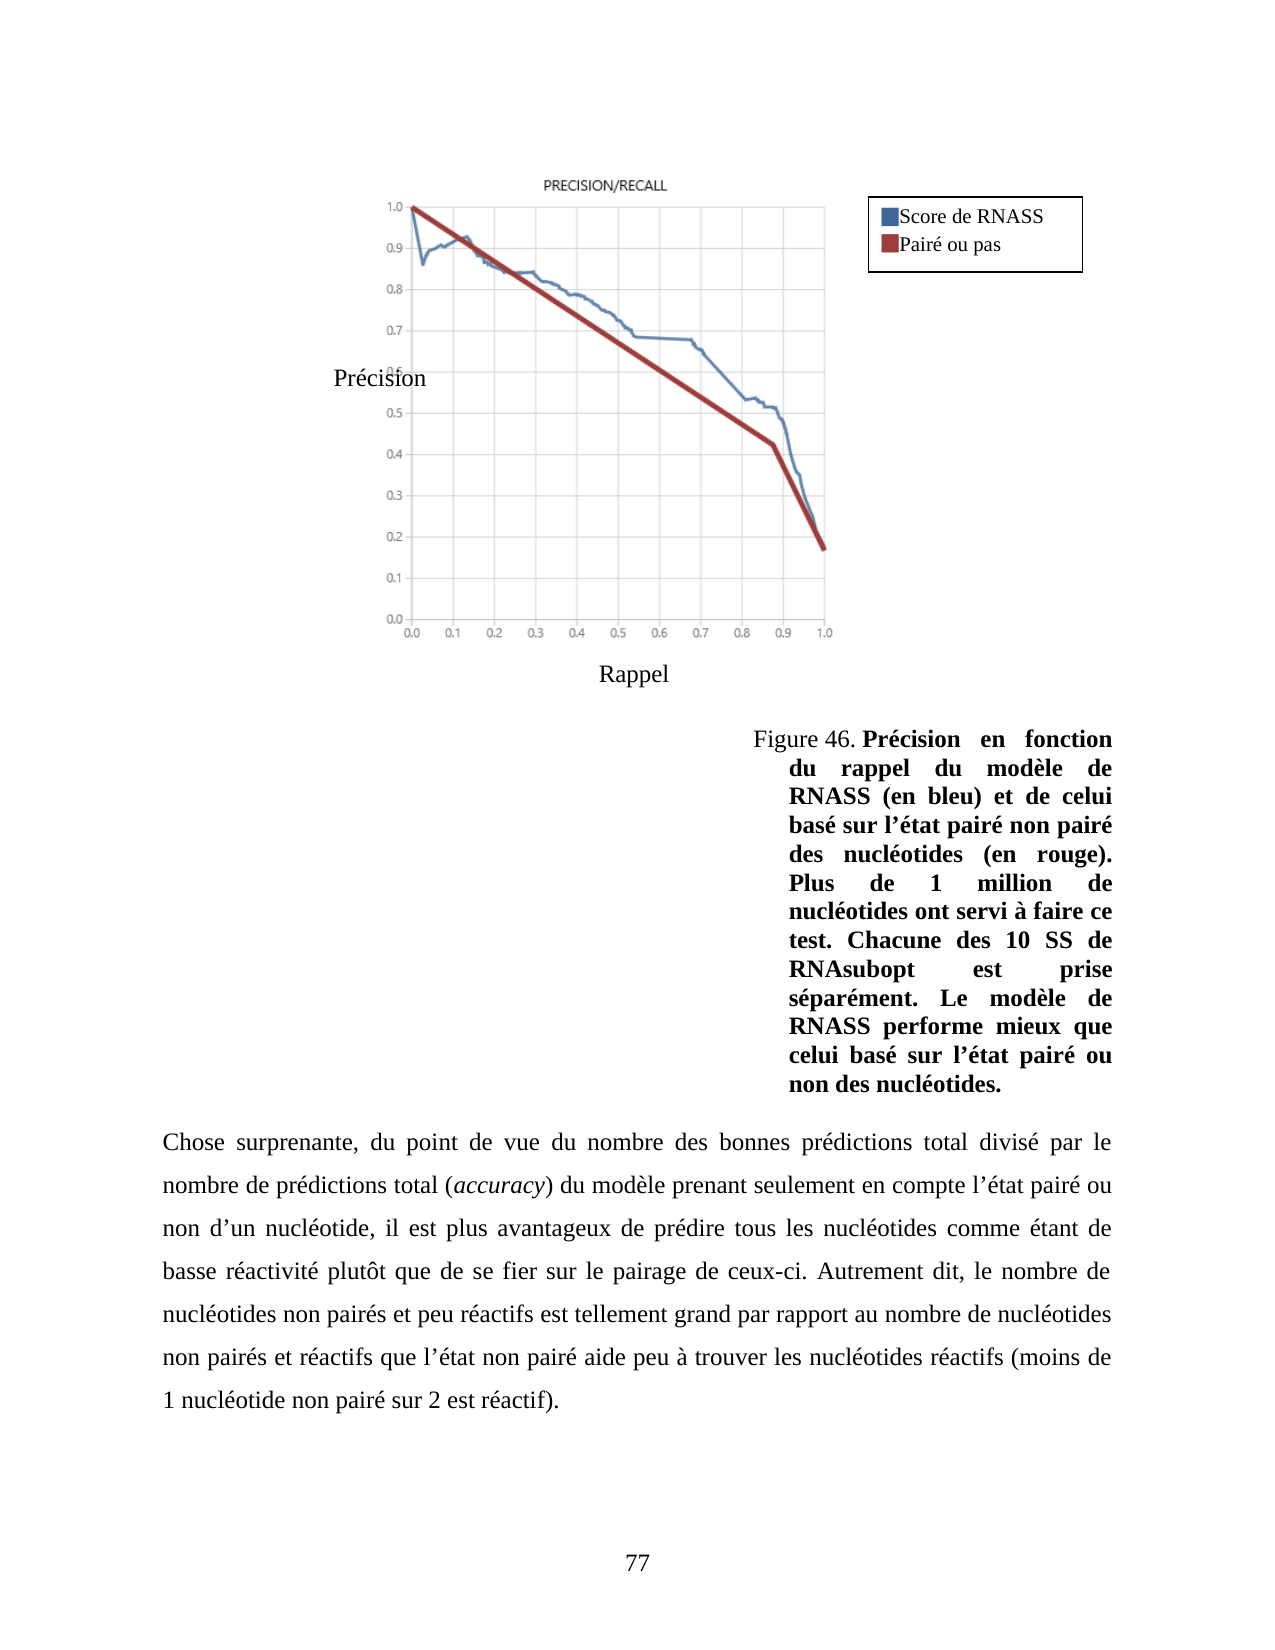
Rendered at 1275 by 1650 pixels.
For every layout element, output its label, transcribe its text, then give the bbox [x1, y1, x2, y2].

picture [869, 198, 963, 271]
picture [312, 162, 963, 697]
text Précision en fonction du rappel du modèle de RNASS (en bleu) et de celui basé sur l’état pairé non pairé des nucléotides (en rouge). Plus de 1 million de nucléotides ont servi à faire ce test. Chacune des 10 SS de RNAsubopt est prise séparément. Le modèle de RNASS performe mieux que celui basé sur l’état pairé ou non des nucléotides. [753, 724, 1113, 1098]
text Chose surprenante, du point de vue du nombre des bonnes prédictions total divisé par le nombre de prédictions total (accuracy) du modèle prenant seulement en compte l’état pairé ou non d’un nucléotide, il est plus avantageux de prédire tous les nucléotides comme étant de basse réactivité plutôt que de se fier sur le pairage de ceux-ci. Autrement dit, le nombre de nucléotides non pairés et peu réactifs est tellement grand par rapport au nombre de nucléotides non pairés et réactifs que l’état non pairé aide peu à trouver les nucléotides réactifs (moins de 1 nucléotide non pairé sur 2 est réactif). [162, 1127, 1113, 1414]
